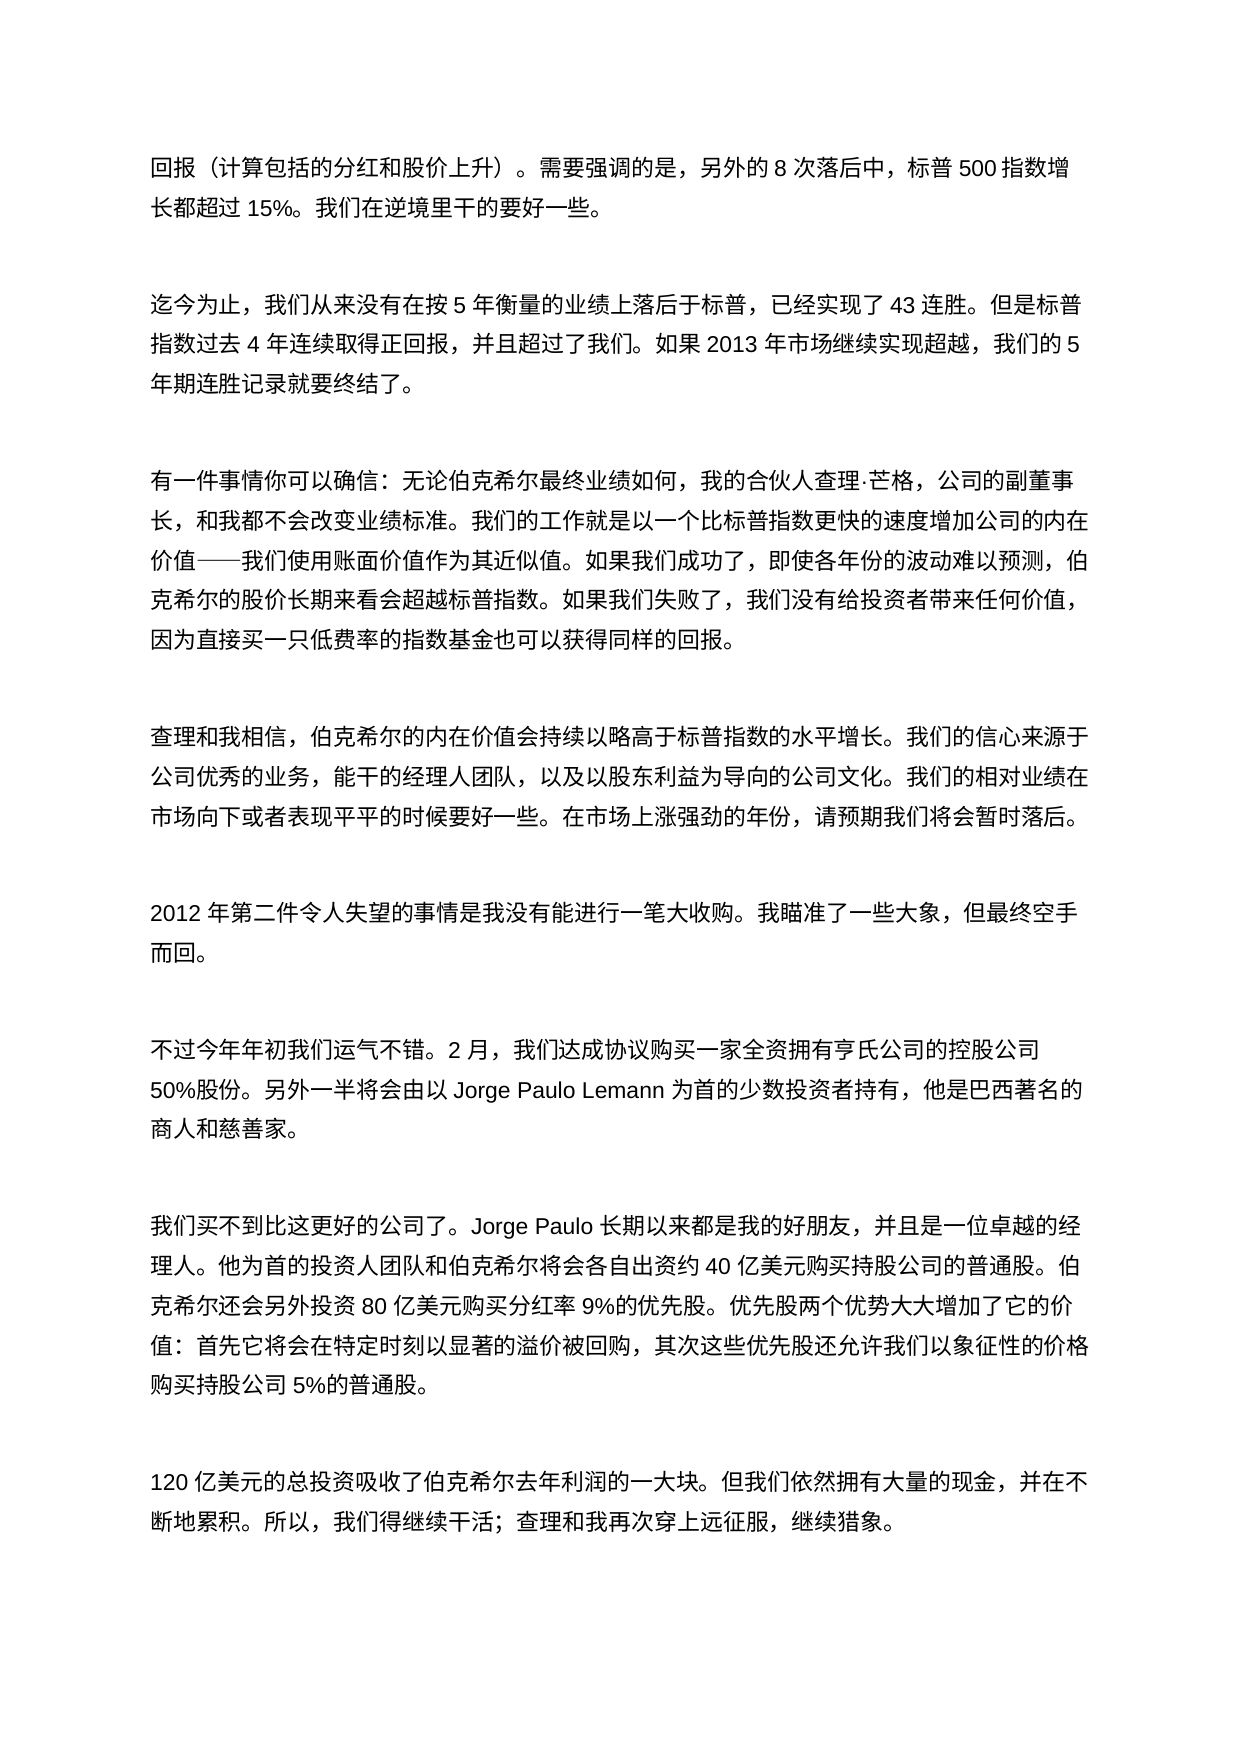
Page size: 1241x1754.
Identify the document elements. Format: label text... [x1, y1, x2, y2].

text 迄今为止，我们从来没有在按 5 年衡量的业绩上落后于标普，已经实现了 43 连胜。但是标普指数过去 4 年连续取得正回报，并且超过了我们。如果 2013 年市场继续实现超越，我们的 5 年期连胜记录就要终结了。 [150, 287, 1090, 399]
text 有一件事情你可以确信：无论伯克希尔最终业绩如何，我的合伙人查理·芒格，公司的副董事长，和我都不会改变业绩标准。我们的工作就是以一个比标普指数更快的速度增加公司的内在价值——我们使用账面价值作为其近似值。如果我们成功了，即使各年份的波动难以预测，伯克希尔的股价长期来看会超越标普指数。如果我们失败了，我们没有给投资者带来任何价值，因为直接买一只低费率的指数基金也可以获得同样的回报。 [150, 463, 1090, 655]
text 120 亿美元的总投资吸收了伯克希尔去年利润的一大块。但我们依然拥有大量的现金，并在不断地累积。所以，我们得继续干活；查理和我再次穿上远征服，继续猎象。 [150, 1464, 1090, 1537]
text 不过今年年初我们运气不错。2 月，我们达成协议购买一家全资拥有亨氏公司的控股公司 50%股份。另外一半将会由以 Jorge Paulo Lemann 为首的少数投资者持有，他是巴西著名的商人和慈善家。 [150, 1032, 1090, 1144]
text 我们买不到比这更好的公司了。Jorge Paulo 长期以来都是我的好朋友，并且是一位卓越的经理人。他为首的投资人团队和伯克希尔将会各自出资约 40 亿美元购买持股公司的普通股。伯克希尔还会另外投资 80 亿美元购买分红率 9%的优先股。优先股两个优势大大增加了它的价值：首先它将会在特定时刻以显著的溢价被回购，其次这些优先股还允许我们以象征性的价格购买持股公司 5%的普通股。 [150, 1208, 1090, 1401]
text 查理和我相信，伯克希尔的内在价值会持续以略高于标普指数的水平增长。我们的信心来源于公司优秀的业务，能干的经理人团队，以及以股东利益为导向的公司文化。我们的相对业绩在市场向下或者表现平平的时候要好一些。在市场上涨强劲的年份，请预期我们将会暂时落后。 [150, 719, 1090, 832]
text 2012 年第二件令人失望的事情是我没有能进行一笔大收购。我瞄准了一些大象，但最终空手而回。 [150, 895, 1090, 968]
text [150, 150, 1090, 223]
